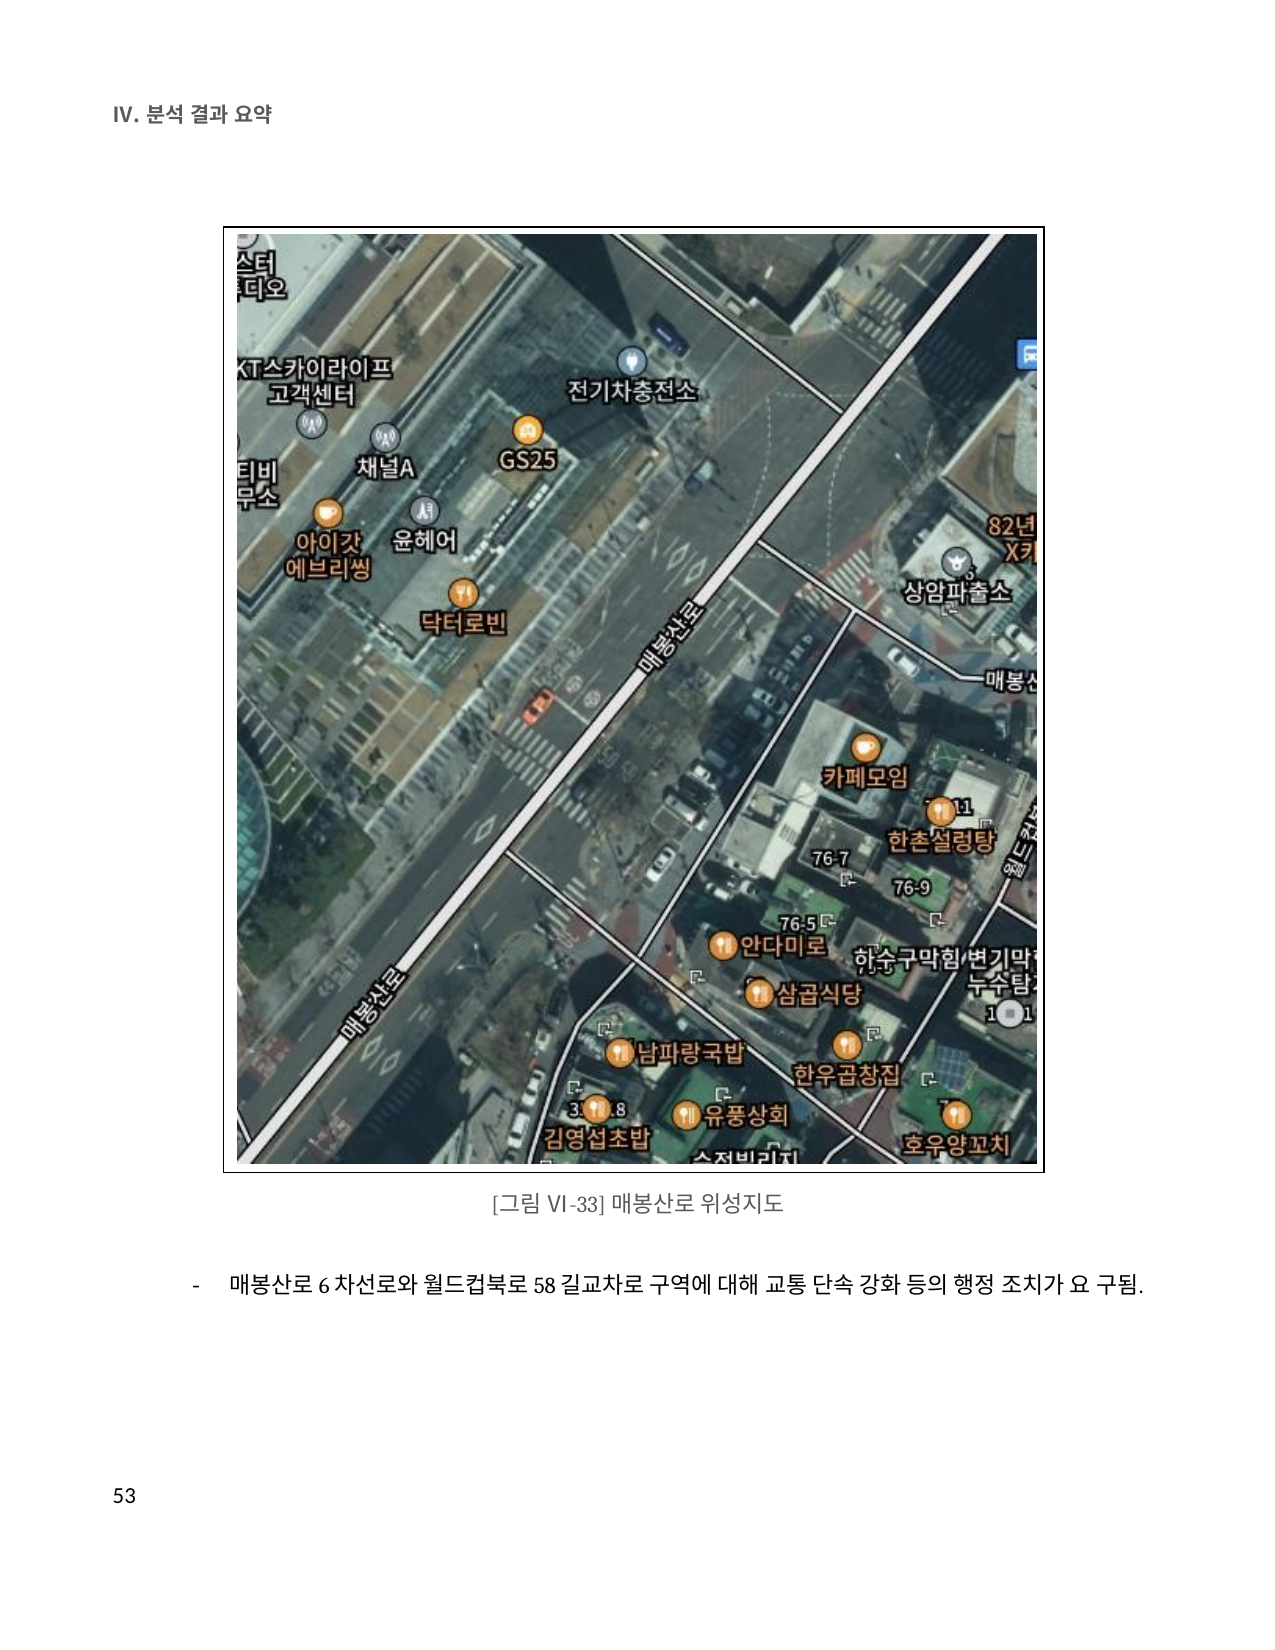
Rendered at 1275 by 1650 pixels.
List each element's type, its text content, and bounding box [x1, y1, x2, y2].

picture [237, 234, 1037, 1164]
text [그림 Ⅵ-33] 매봉산로 위성지도 [112, 1186, 1163, 1219]
list 매봉산로 6차선로와 월드컵북로 58길교차로 구역에 대해 교통 단속 강화 등의 행정 조치가 요 구됨. [192, 1267, 1167, 1300]
